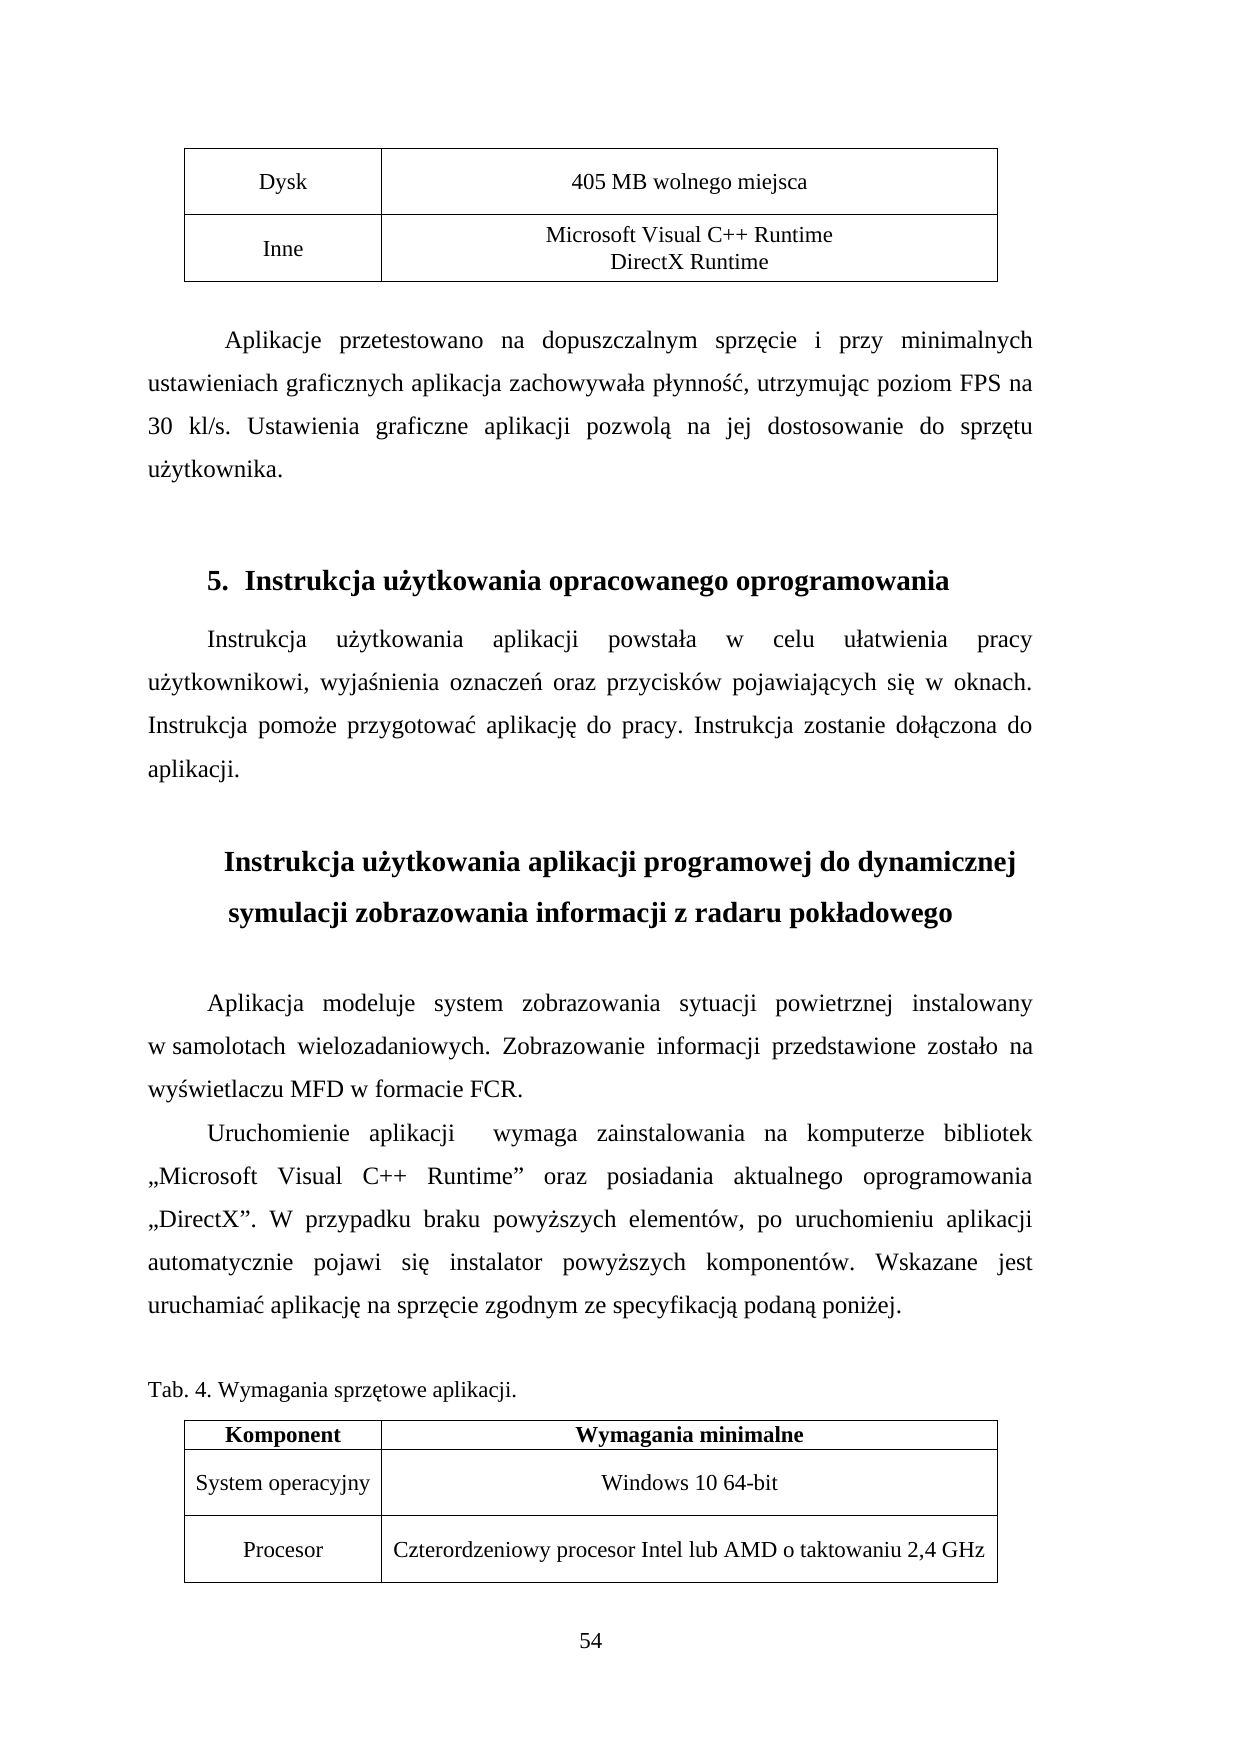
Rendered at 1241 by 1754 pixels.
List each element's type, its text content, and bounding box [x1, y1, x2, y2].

table_cell Microsoft Visual C++ Runtime DirectX Runtime [382, 215, 997, 281]
table_cell 405 MB wolnego miejsca [382, 149, 997, 214]
text Uruchomienie aplikacji wymaga zainstalowania na komputerze bibliotek „Microsoft Visual C++ Runtime” oraz posiadania aktualnego oprogramowania „DirectX”. W przypadku braku powyższych elementów, po uruchomieniu aplikacji automatycznie pojawi się instalator powyższych komponentów. Wskazane jest uruchamiać aplikację na sprzęcie zgodnym ze specyfikacją podaną poniżej. [148, 1118, 1033, 1319]
table_cell Dysk [185, 149, 381, 214]
text Instrukcja użytkowania aplikacji powstała w celu ułatwienia pracy użytkownikowi, wyjaśnienia oznaczeń oraz przycisków pojawiających się w oknach. Instrukcja pomoże przygotować aplikację do pracy. Instrukcja zostanie dołączona do aplikacji. [148, 624, 1033, 782]
table_header Komponent [185, 1421, 381, 1449]
table_cell Inne [185, 215, 381, 281]
subtitle Instrukcja użytkowania opracowanego oprogramowania [207, 563, 1033, 597]
table_cell System operacyjny [185, 1450, 381, 1515]
text Instrukcja użytkowania aplikacji programowej do dynamicznej symulacji zobrazowania informacji z radaru pokładowego [148, 844, 1033, 928]
text Tab. 4. Wymagania sprzętowe aplikacji. [148, 1376, 1033, 1403]
table_header Wymagania minimalne [382, 1421, 997, 1449]
text Aplikacja modeluje system zobrazowania sytuacji powietrznej instalowany w samolotach wielozadaniowych. Zobrazowanie informacji przedstawione zostało na wyświetlaczu MFD w formacie FCR. [148, 988, 1033, 1103]
text Aplikacje przetestowano na dopuszczalnym sprzęcie i przy minimalnych ustawieniach graficznych aplikacja zachowywała płynność, utrzymując poziom FPS na 30 kl/s. Ustawienia graficzne aplikacji pozwolą na jej dostosowanie do sprzętu użytkownika. [148, 325, 1033, 483]
table_cell Procesor [185, 1516, 381, 1582]
table_cell Czterordzeniowy procesor Intel lub AMD o taktowaniu 2,4 GHz [382, 1516, 997, 1582]
table_cell Windows 10 64-bit [382, 1450, 997, 1515]
